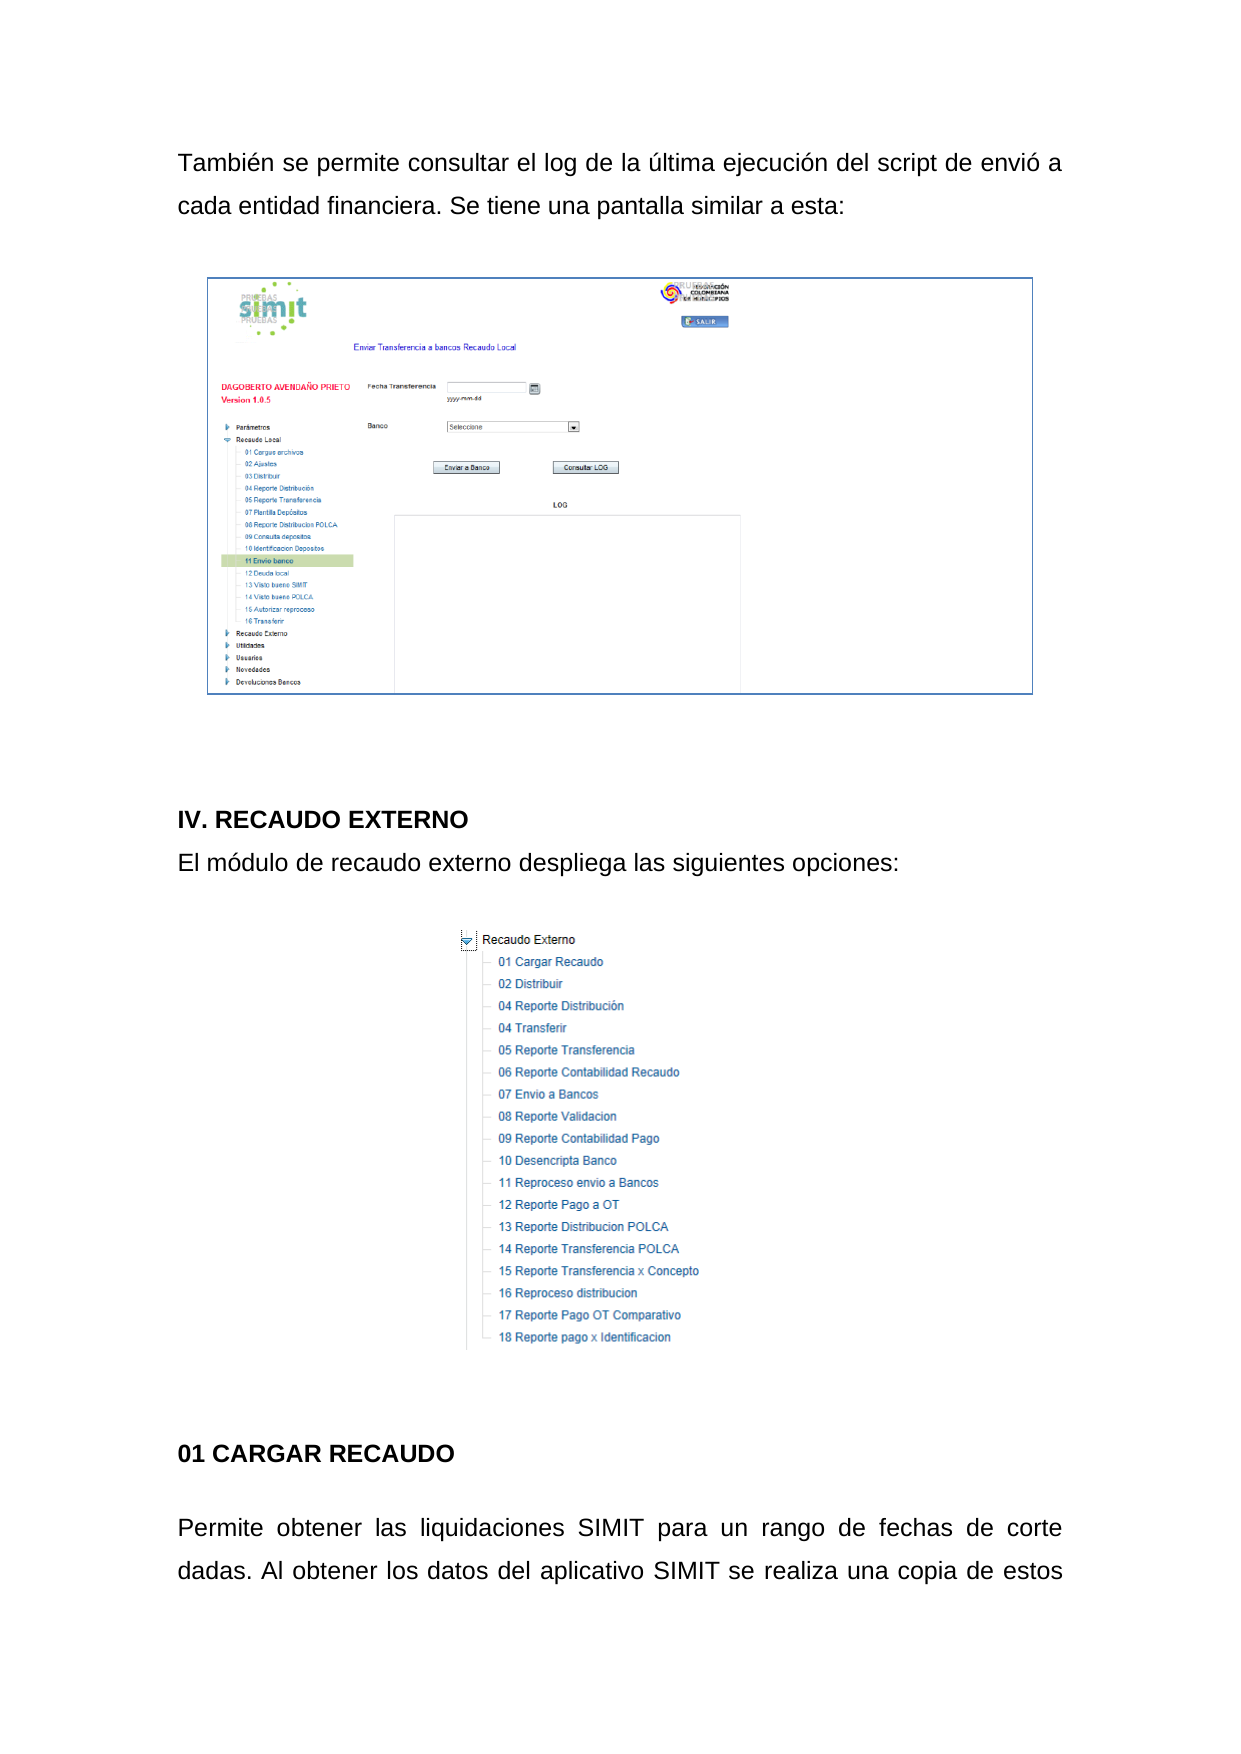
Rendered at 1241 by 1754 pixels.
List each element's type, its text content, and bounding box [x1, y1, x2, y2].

text También se permite consultar el log de la última ejecución del script de envió a cada entidad financiera. Se tiene una pantalla similar a esta: [177, 148, 1063, 219]
picture [208, 279, 1032, 693]
picture [432, 930, 808, 1350]
text El módulo de recaudo externo despliega las siguientes opciones: [177, 848, 1063, 877]
subtitle 01 CARGAR RECAUDO [177, 1439, 1063, 1468]
subtitle IV. RECAUDO EXTERNO [177, 805, 1063, 833]
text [177, 1513, 1063, 1584]
